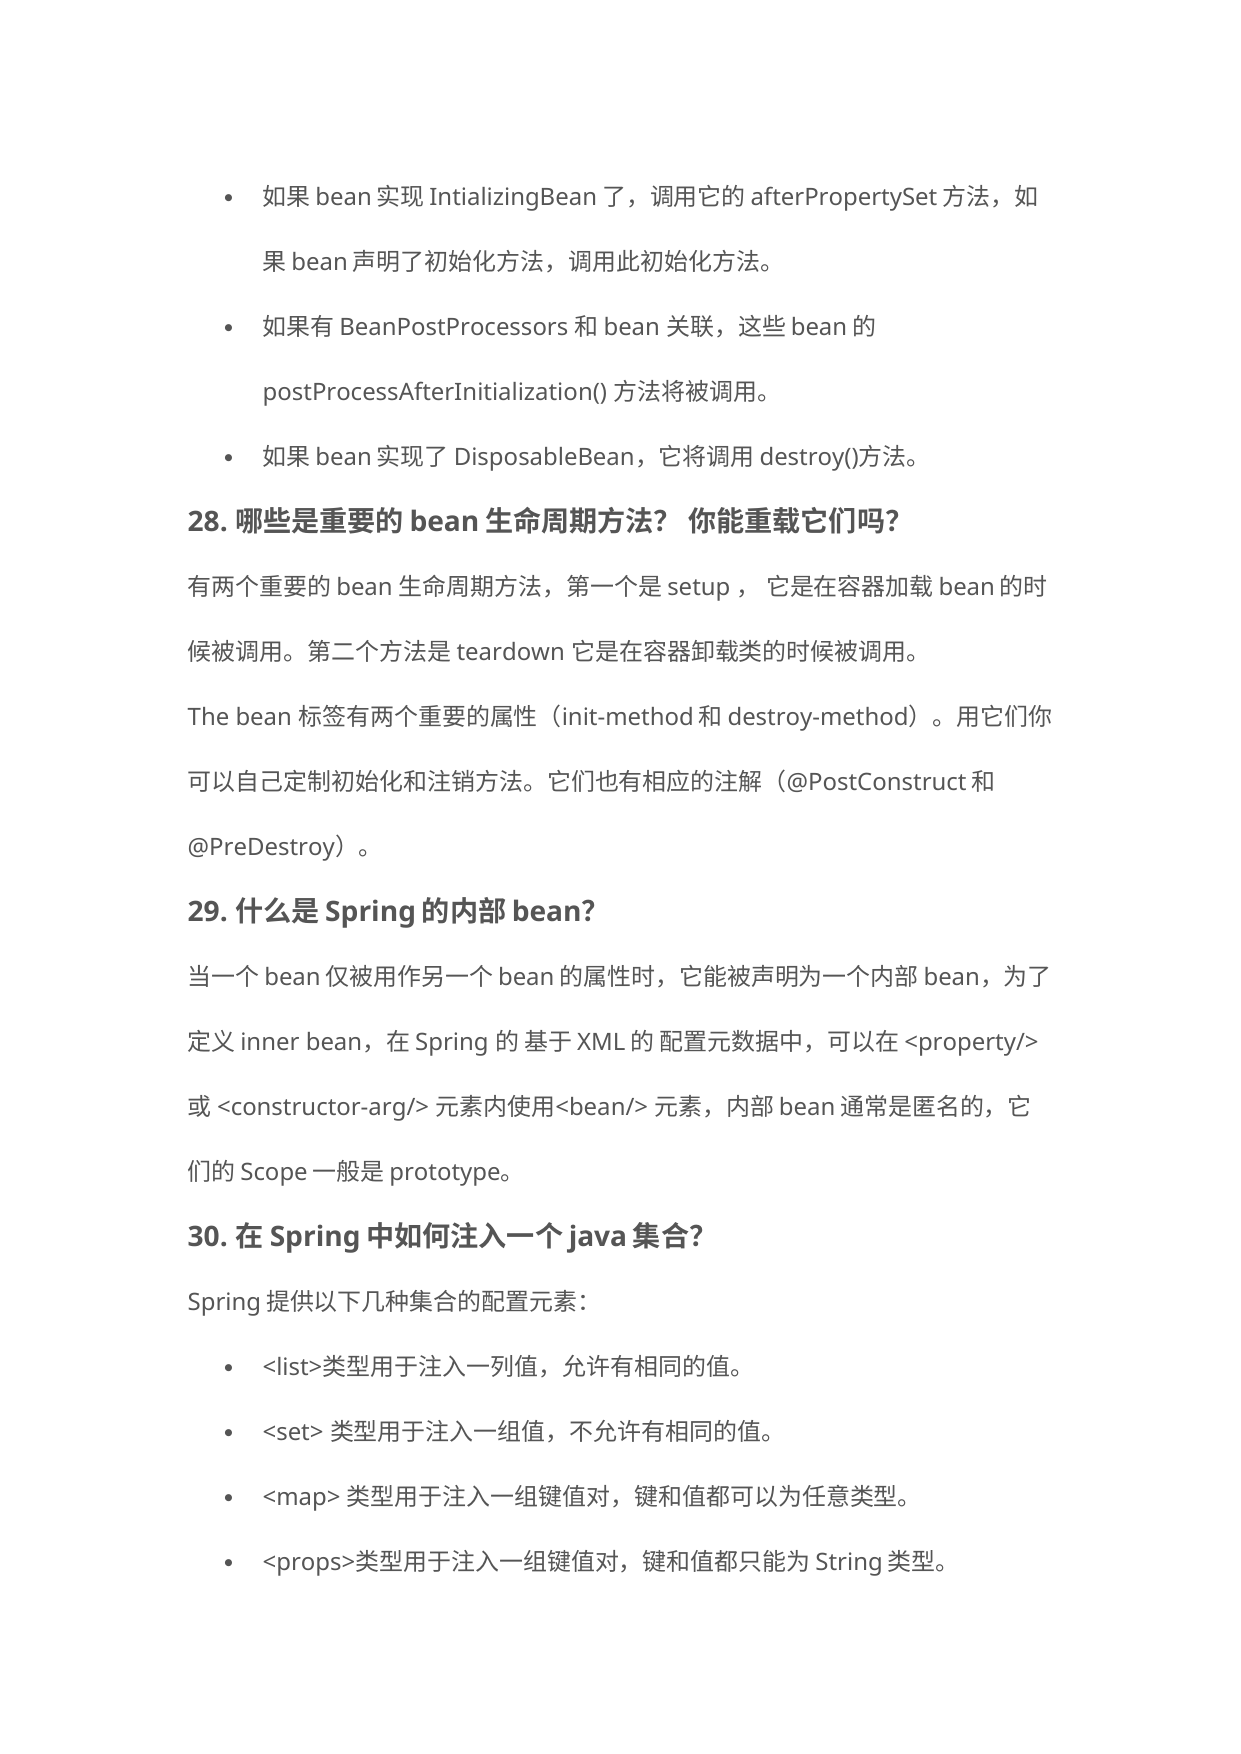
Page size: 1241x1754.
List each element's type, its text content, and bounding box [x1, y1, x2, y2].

text Spring提供以下几种集合的配置元素： [187, 1267, 1053, 1332]
list 如果有BeanPostProcessors 和bean 关联，这些bean的postProcessAfterInitialization() 方法将被调用。 [225, 292, 1053, 422]
list 如果bean实现IntializingBean了，调用它的afterPropertySet方法，如果bean声明了初始化方法，调用此初始化方法。 [225, 162, 1053, 292]
text 当一个bean仅被用作另一个bean的属性时，它能被声明为一个内部bean，为了定义inner bean，在Spring 的 基于XML的 配置元数据中，可以在 <property/>或 <constructor-arg/> 元素内使用<bean/> 元素，内部bean通常是匿名的，它们的Scope一般是prototype。 [187, 942, 1053, 1202]
list 如果bean实现了 DisposableBean，它将调用destroy()方法。 [225, 422, 1053, 487]
text 29. 什么是Spring的内部bean？ [187, 877, 1053, 942]
list <set> 类型用于注入一组值，不允许有相同的值。 [225, 1397, 1053, 1462]
list <list>类型用于注入一列值，允许有相同的值。 [225, 1332, 1053, 1397]
list <props>类型用于注入一组键值对，键和值都只能为String类型。 [225, 1527, 1053, 1592]
text 28. 哪些是重要的bean生命周期方法？ 你能重载它们吗？ [187, 487, 1053, 552]
text The bean 标签有两个重要的属性（init-method和destroy-method）。用它们你可以自己定制初始化和注销方法。它们也有相应的注解（@PostConstruct和@PreDestroy）。 [187, 682, 1053, 877]
text 有两个重要的bean 生命周期方法，第一个是setup ， 它是在容器加载bean的时候被调用。第二个方法是 teardown 它是在容器卸载类的时候被调用。 [187, 552, 1053, 682]
text 30. 在 Spring中如何注入一个java集合？ [187, 1202, 1053, 1267]
list <map> 类型用于注入一组键值对，键和值都可以为任意类型。 [225, 1462, 1053, 1527]
